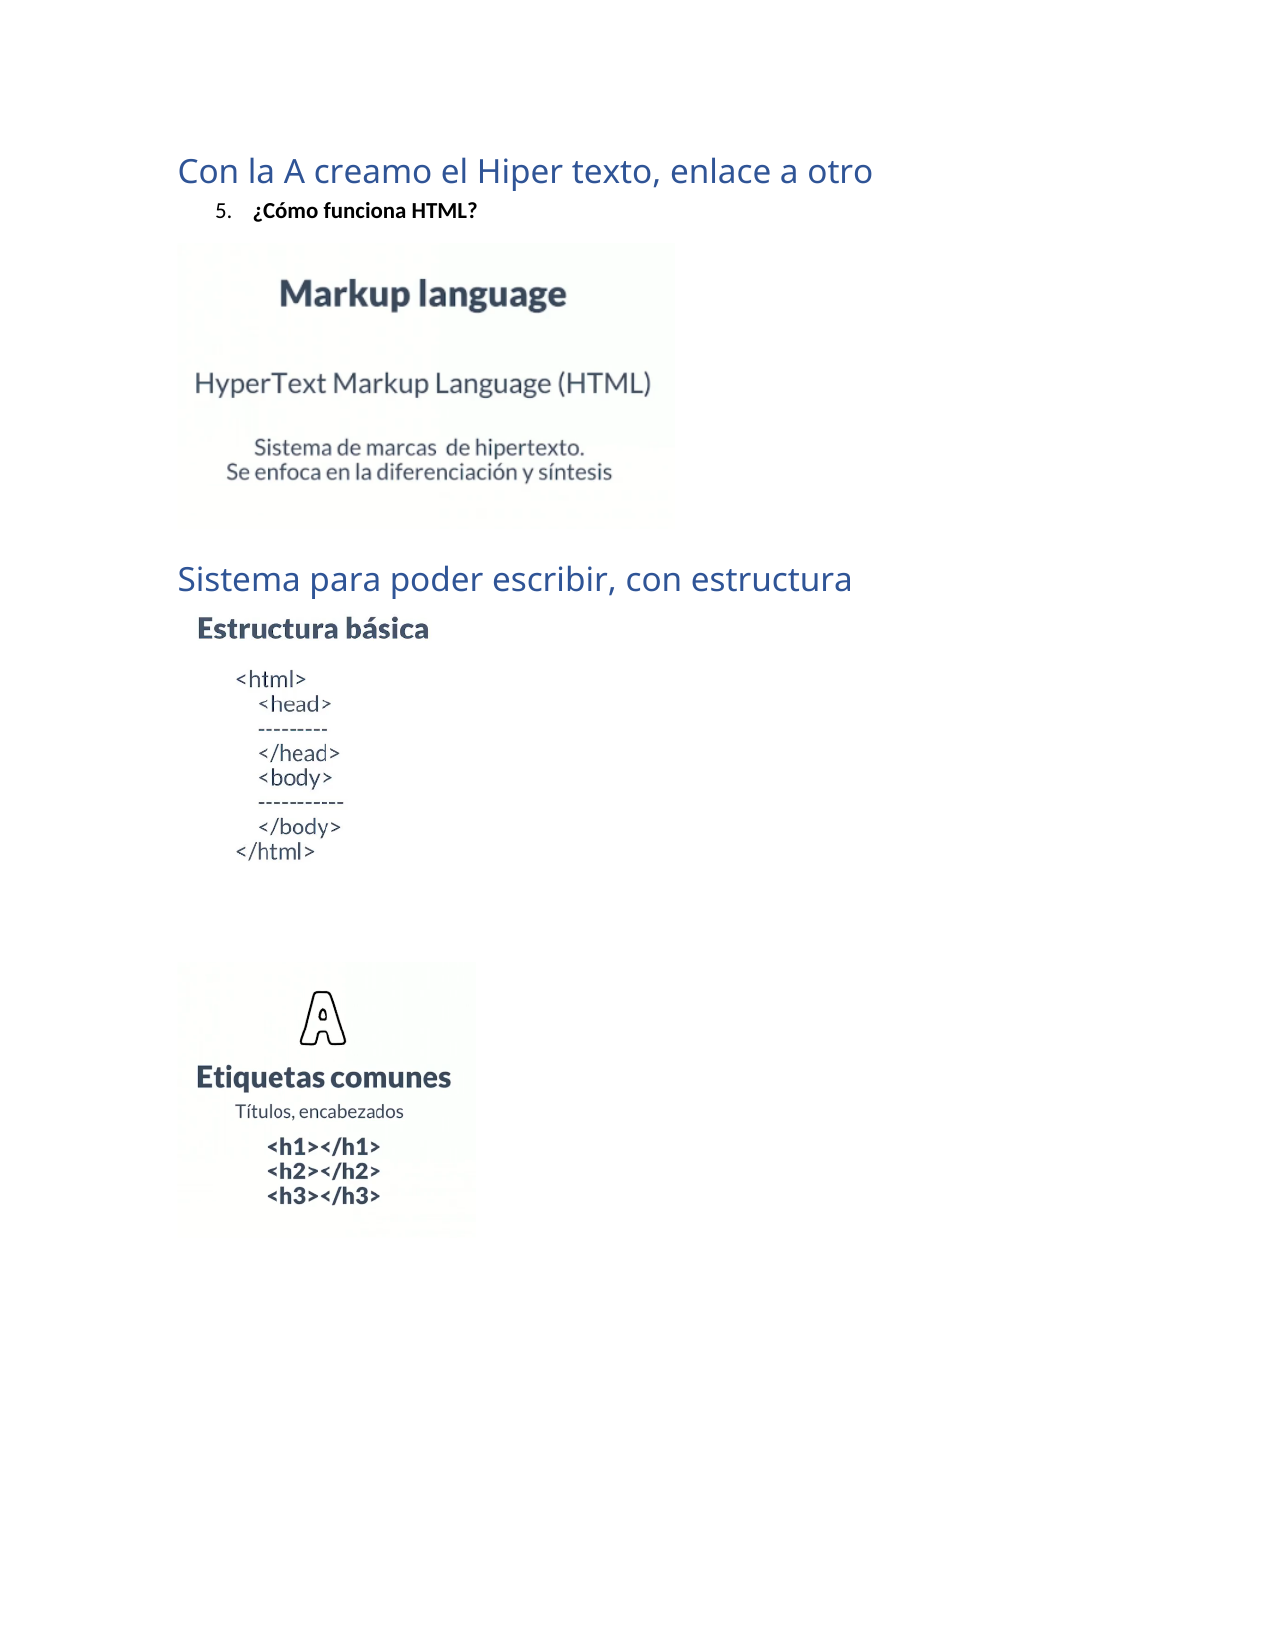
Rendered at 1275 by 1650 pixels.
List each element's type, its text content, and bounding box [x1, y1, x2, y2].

list ¿Cómo funciona HTML? [215, 197, 1098, 224]
picture [177, 604, 475, 897]
picture [177, 243, 676, 529]
picture [177, 962, 476, 1238]
subtitle Sistema para poder escribir, con estructura [177, 556, 1098, 601]
subtitle Con la A creamo el Hiper texto, enlace a otro [177, 148, 1098, 193]
